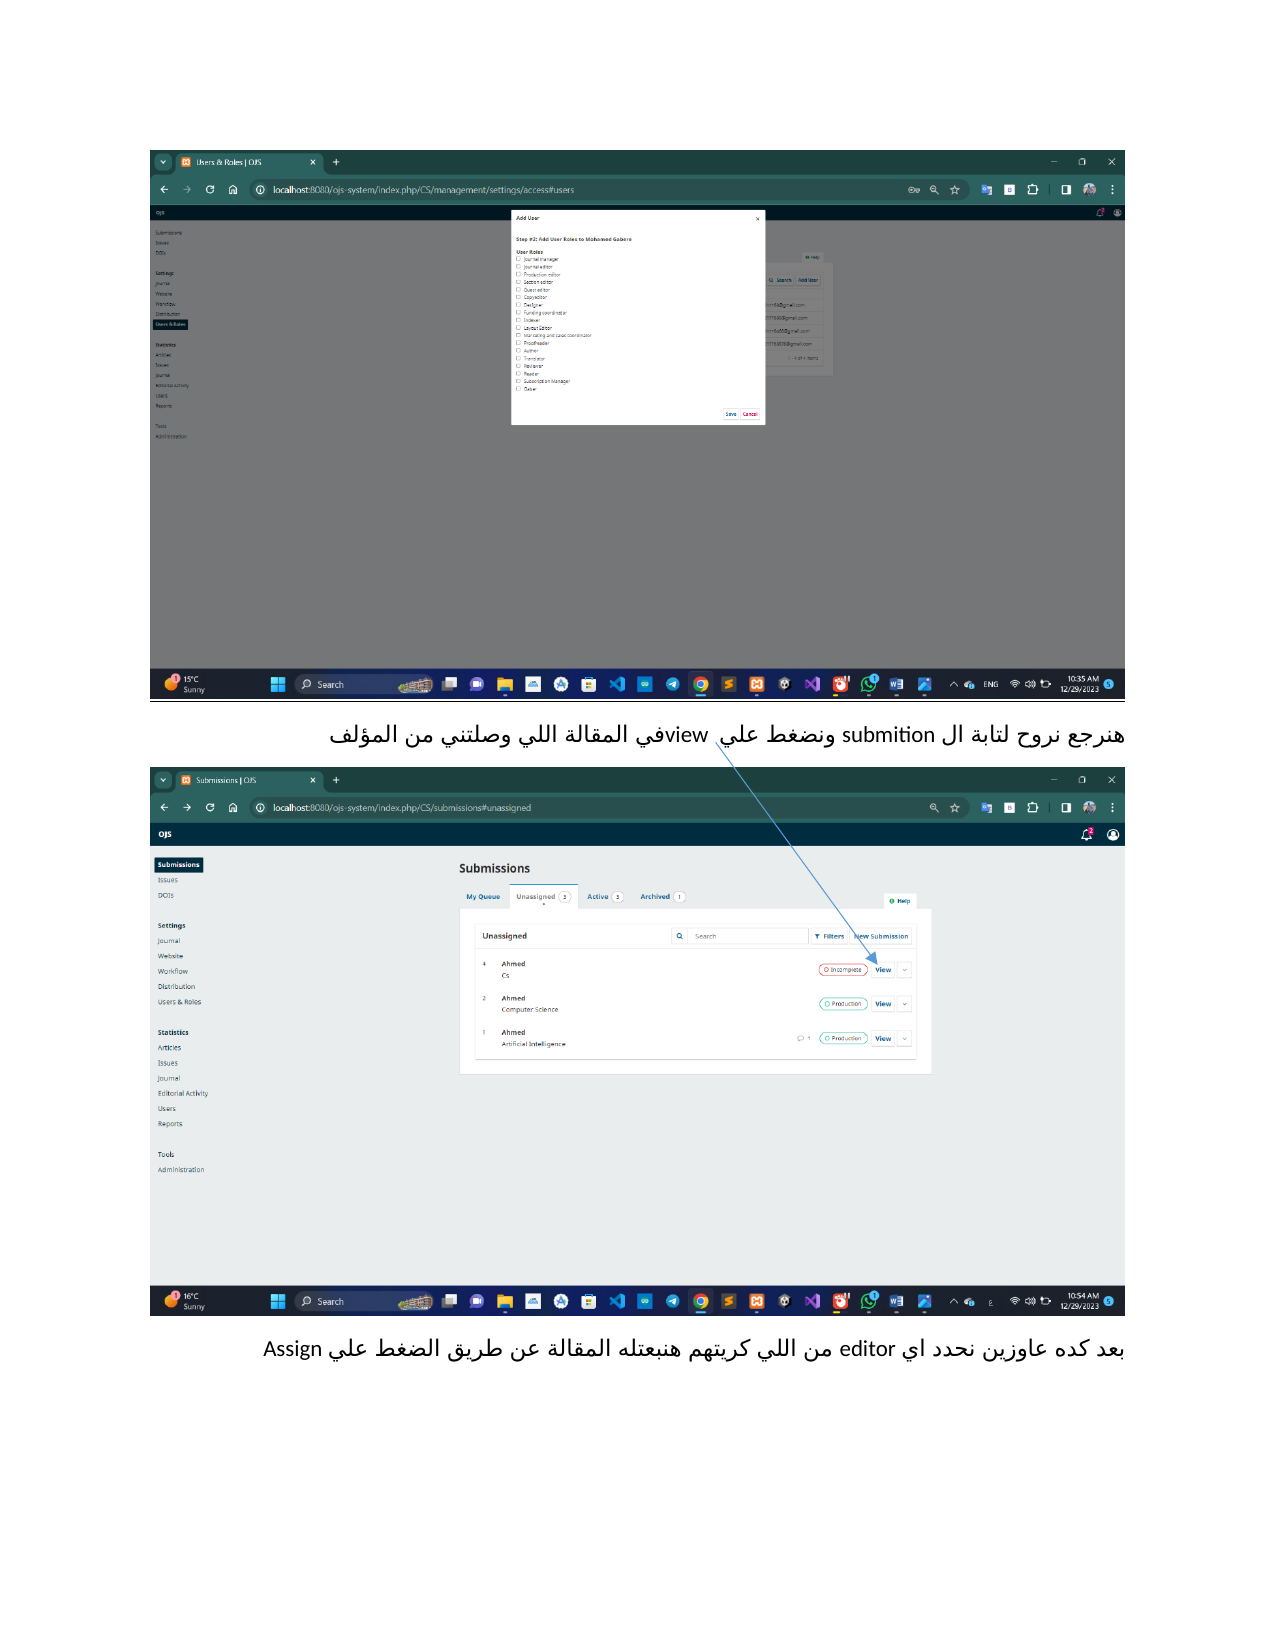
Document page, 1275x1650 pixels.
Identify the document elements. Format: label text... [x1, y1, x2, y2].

picture [1107, 832, 1117, 840]
text Assign من اللي كريتهم هنبعتله المقالة عن طريق الضغط علي editor بعد كده عاوزين نحدد اي [150, 1334, 1125, 1363]
picture [163, 832, 171, 837]
picture [735, 767, 1125, 822]
picture [1086, 828, 1093, 834]
text في المقالة اللي وصلتني من المؤلفview ونضغط علي submition هنرجع نروح لتابة ال [150, 720, 1125, 748]
picture [150, 150, 1125, 699]
picture [150, 767, 772, 822]
picture [150, 846, 1125, 1316]
